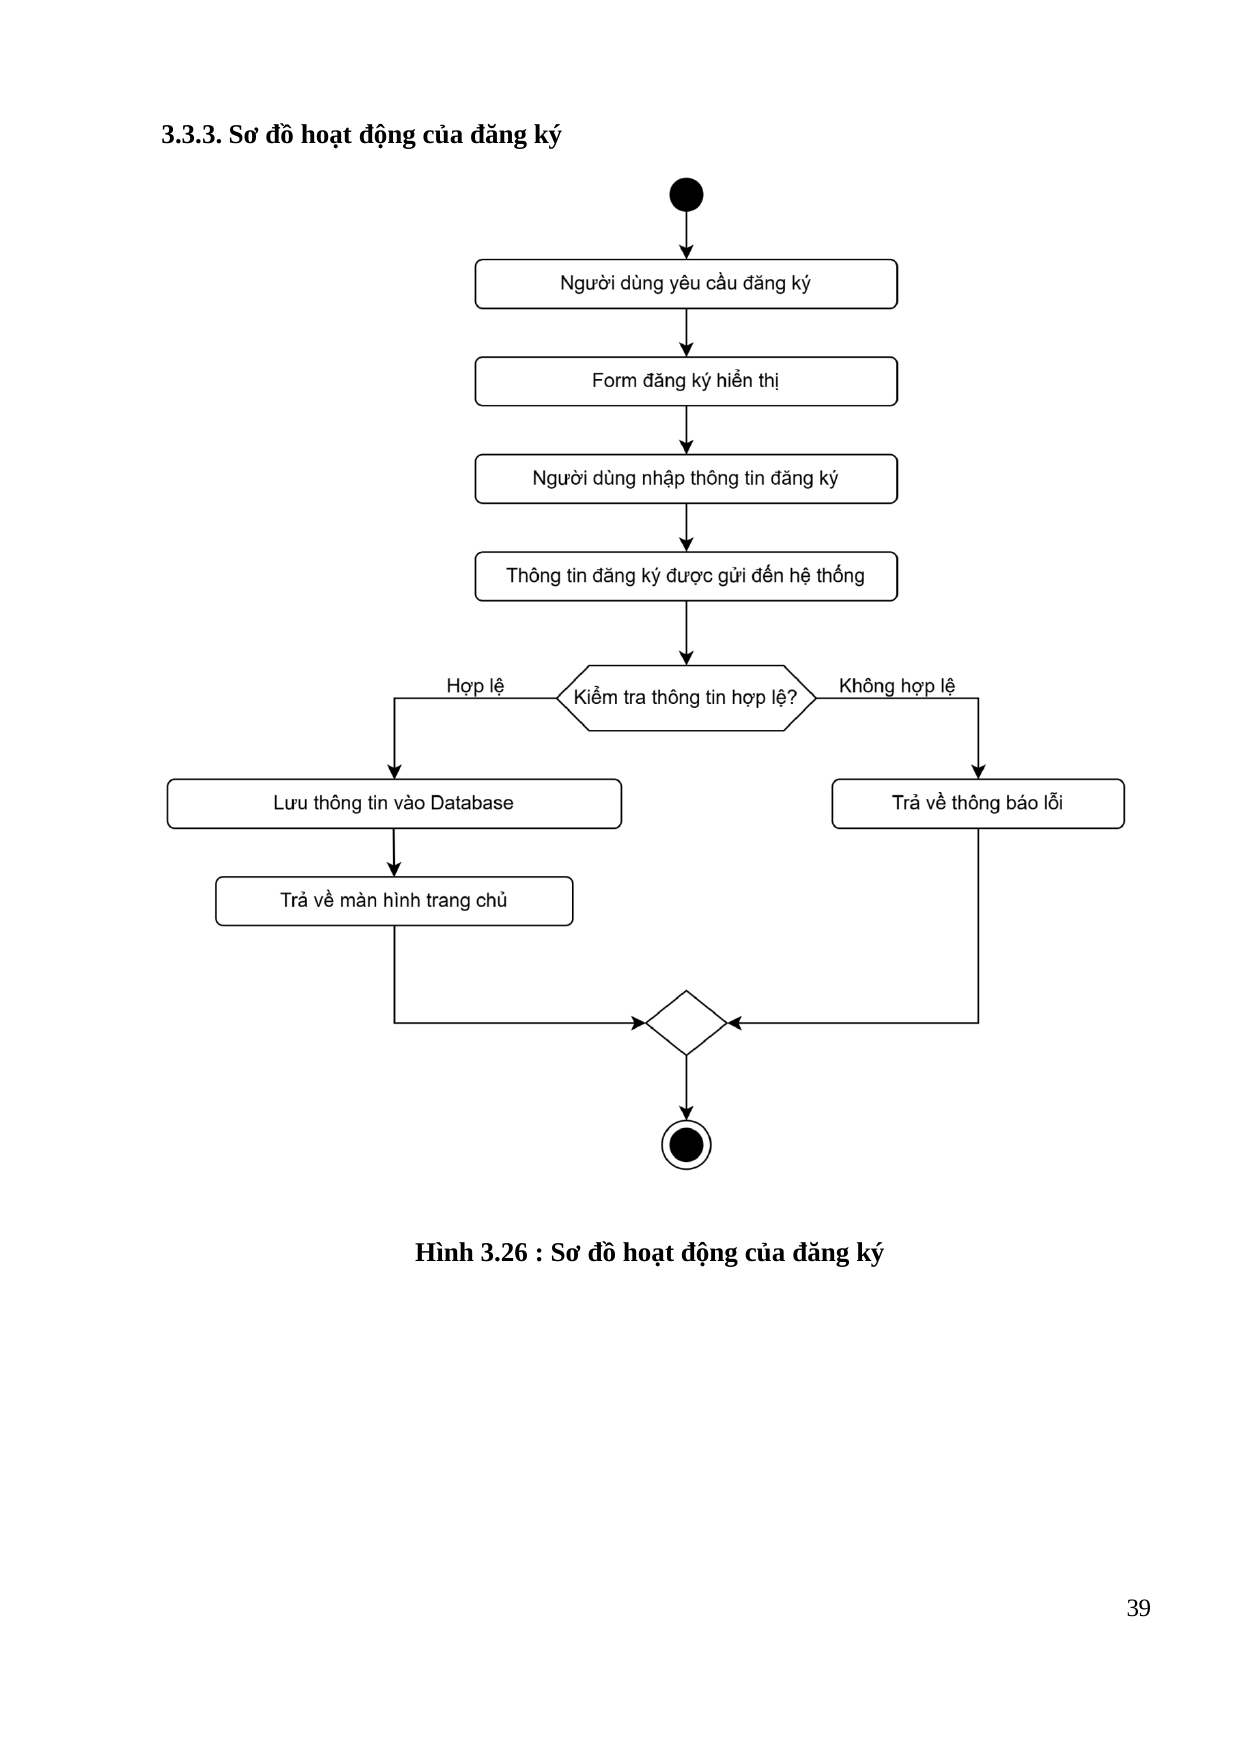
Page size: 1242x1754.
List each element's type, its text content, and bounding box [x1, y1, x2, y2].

subtitle Sơ đồ hoạt động của đăng ký [161, 118, 1242, 149]
picture [150, 161, 1141, 1186]
text Hình 3.26 : Sơ đồ hoạt động của đăng ký [415, 1236, 1242, 1267]
